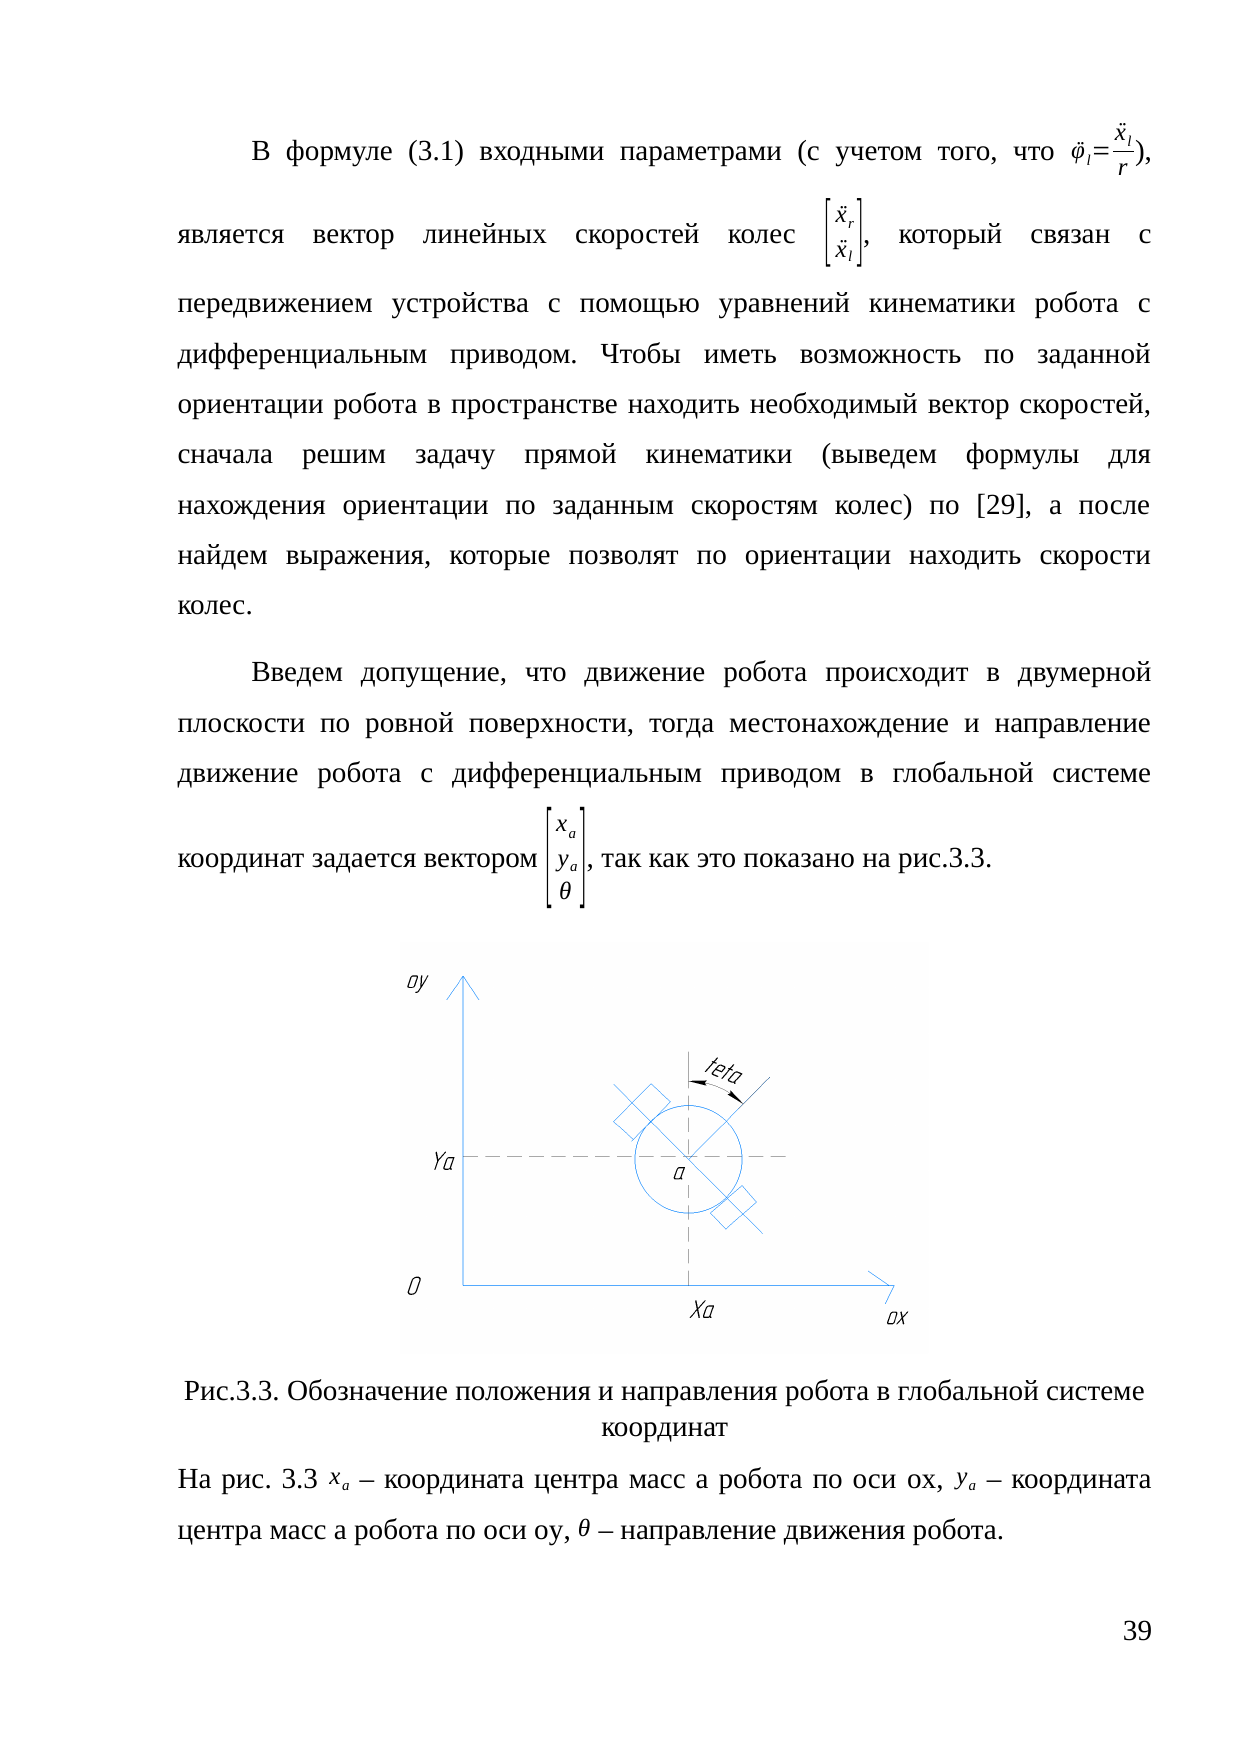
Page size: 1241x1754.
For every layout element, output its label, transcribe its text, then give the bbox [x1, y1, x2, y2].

text На рис. 3.3 – координата центра масс а робота по оси ox, – координата центра масс а робота по оси оy, – направление движения робота. [177, 1462, 1152, 1545]
text Введем допущение, что движение робота происходит в двумерной плоскости по ровной поверхности, тогда местонахождение и направление движение робота с дифференциальным приводом в глобальной системе координат задается вектором , так как это показано на рис.3.3. [177, 654, 1152, 909]
text В формуле (3.1) входными параметрами (с учетом того, что ), является вектор линейных скоростей колес , который связан с передвижением устройства с помощью уравнений кинематики робота с дифференциальным приводом. Чтобы иметь возможность по заданной ориентации робота в пространстве находить необходимый вектор скоростей, сначала решим задачу прямой кинематики (выведем формулы для нахождения ориентации по заданным скоростям колес) по [29], а после найдем выражения, которые позволят по ориентации находить скорости колес. [177, 118, 1152, 621]
text Рис.3.3. Обозначение положения и направления робота в глобальной системе координат [177, 1373, 1152, 1442]
picture [400, 942, 929, 1354]
